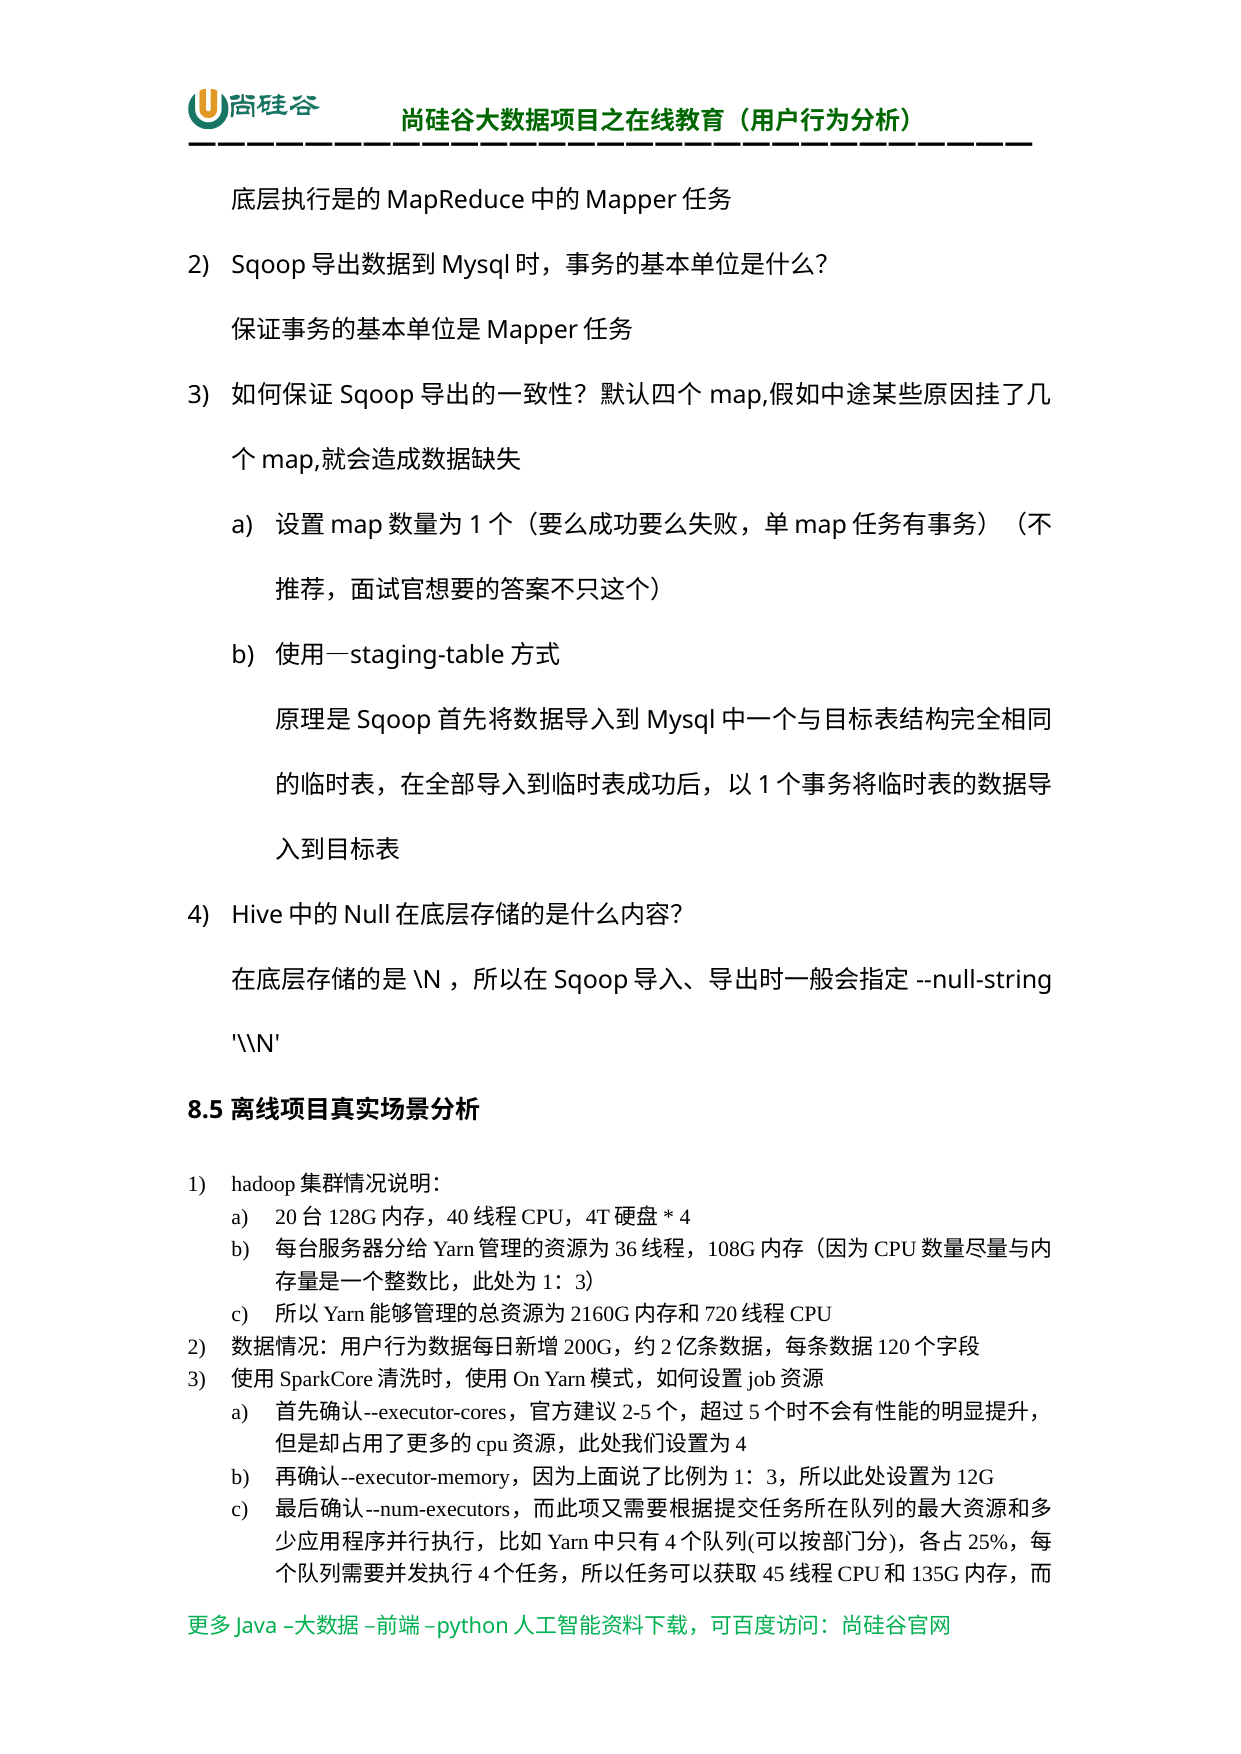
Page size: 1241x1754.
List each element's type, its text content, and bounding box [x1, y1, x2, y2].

list 20台 128G内存，40线程CPU，4T硬盘 * 4 [231, 1198, 1053, 1231]
list 底层执行是的MapReduce中的Mapper任务 [231, 165, 1053, 230]
subtitle 8.5 离线项目真实场景分析 [187, 1075, 1053, 1140]
list 数据情况：用户行为数据每日新增200G，约2亿条数据，每条数据120个字段 [187, 1328, 1053, 1361]
list 首先确认--executor-cores，官方建议2-5个，超过5个时不会有性能的明显提升，但是却占用了更多的cpu资源，此处我们设置为4 [231, 1393, 1053, 1458]
list 设置map数量为1个（要么成功要么失败，单map任务有事务）（不推荐，面试官想要的答案不只这个） [231, 490, 1053, 620]
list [231, 1491, 1053, 1588]
list 再确认--executor-memory，因为上面说了比例为1：3，所以此处设置为12G [231, 1458, 1053, 1491]
list 保证事务的基本单位是Mapper任务 [231, 295, 1053, 360]
list 使用—staging-table方式 [231, 620, 1053, 685]
list 在底层存储的是 \N ，所以在Sqoop导入、导出时一般会指定 --null-string '\\N' [231, 945, 1053, 1075]
list Sqoop导出数据到Mysql时，事务的基本单位是什么？ [187, 230, 1053, 295]
list Hive中的Null在底层存储的是什么内容？ [187, 880, 1053, 945]
picture [187, 88, 320, 130]
list hadoop集群情况说明： [187, 1166, 1053, 1198]
list 所以Yarn能够管理的总资源为2160G内存和720线程CPU [231, 1296, 1053, 1328]
list 如何保证Sqoop导出的一致性？默认四个map,假如中途某些原因挂了几个map,就会造成数据缺失 [187, 360, 1053, 490]
list 使用SparkCore清洗时，使用On Yarn模式，如何设置job资源 [187, 1361, 1053, 1393]
list 每台服务器分给Yarn管理的资源为 36线程，108G内存（因为CPU数量尽量与内存量是一个整数比，此处为1：3） [231, 1231, 1053, 1296]
list 原理是Sqoop首先将数据导入到Mysql中一个与目标表结构完全相同的临时表，在全部导入到临时表成功后，以1个事务将临时表的数据导入到目标表 [275, 685, 1053, 880]
